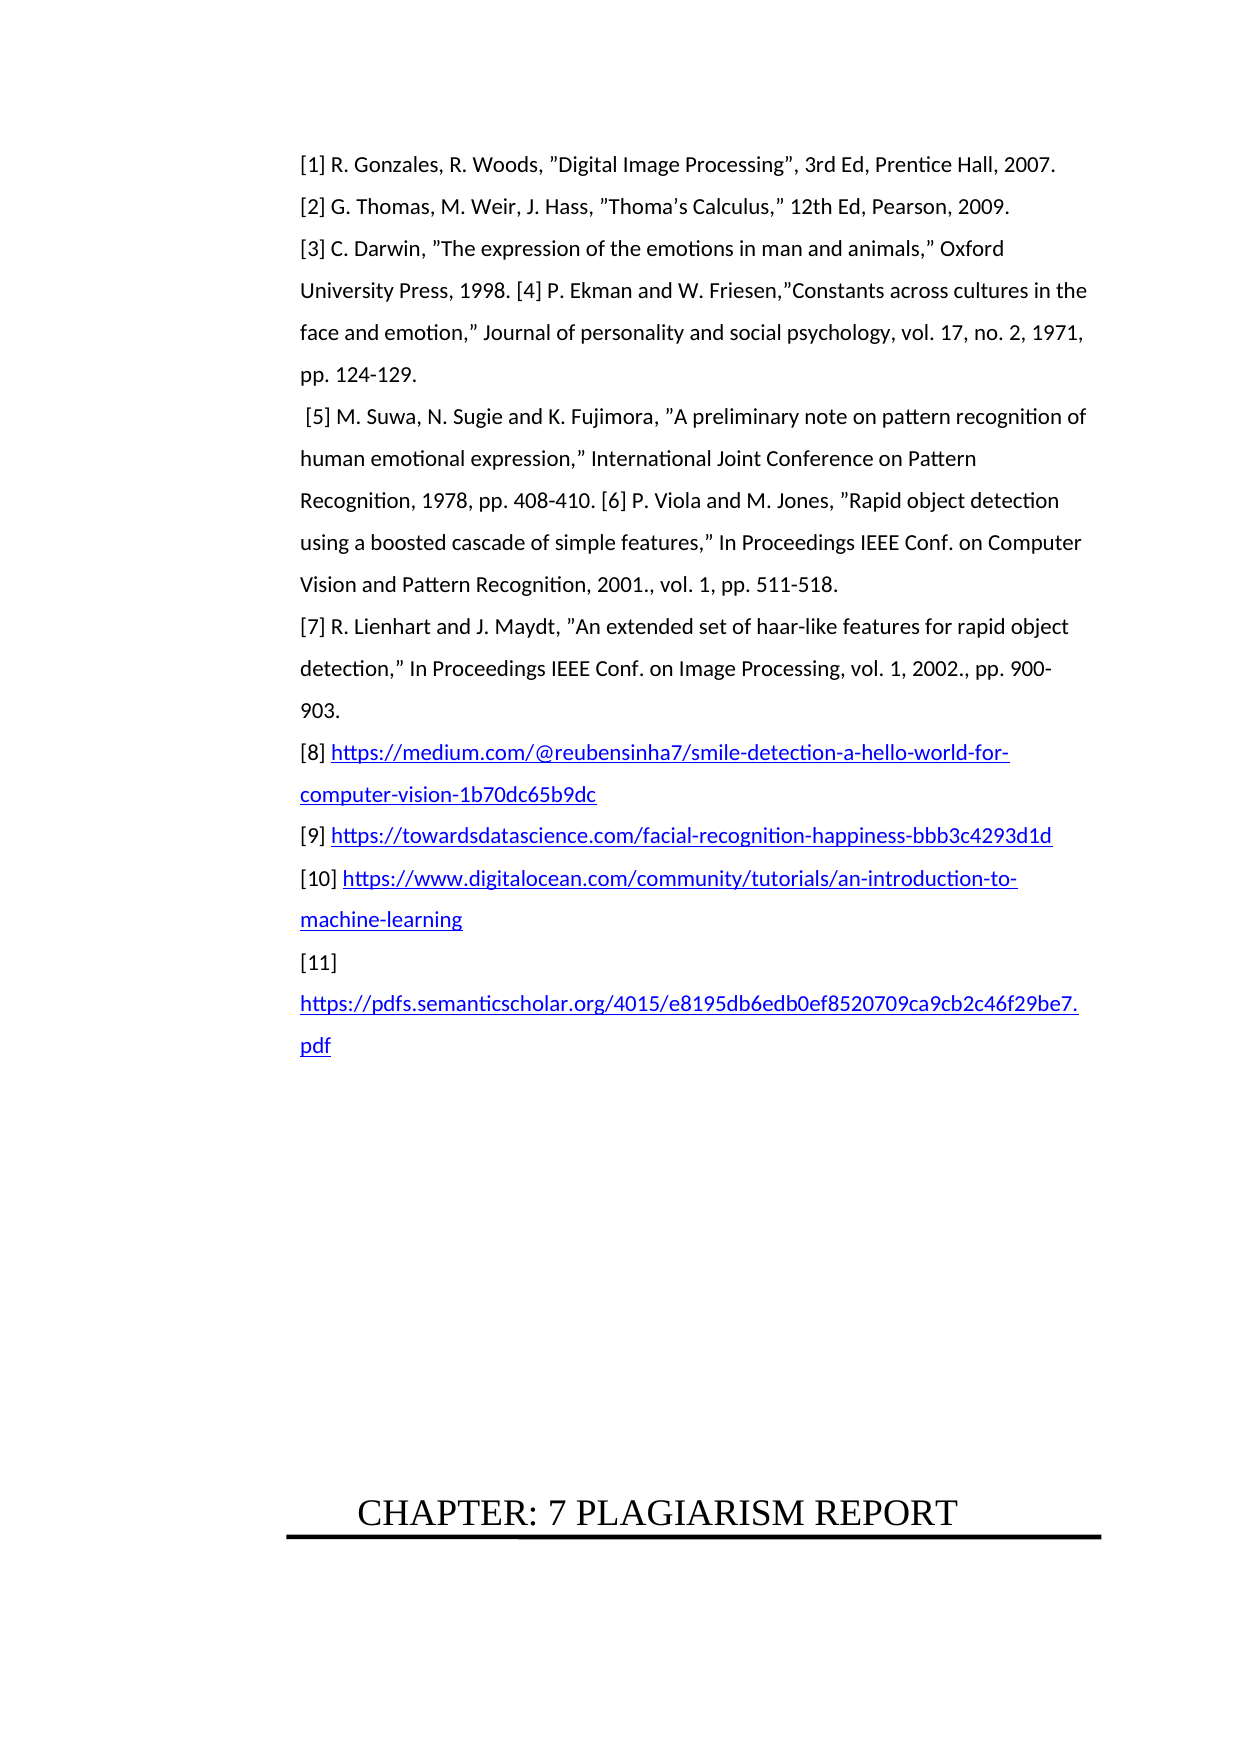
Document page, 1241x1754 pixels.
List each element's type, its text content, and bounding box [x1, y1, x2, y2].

text [7] R. Lienhart and J. Maydt, ”An extended set of haar-like features for rapid object detection,” In Proceedings IEEE Conf. on Image Processing, vol. 1, 2002., pp. 900-903. [300, 612, 1090, 724]
text [10] https://www.digitalocean.com/community/tutorials/an-introduction-to-machine-learning [300, 864, 1090, 934]
text [8] https://medium.com/@reubensinha7/smile-detection-a-hello-world-for-computer-vision-1b70dc65b9dc [300, 738, 1090, 808]
text [2] G. Thomas, M. Weir, J. Hass, ”Thoma’s Calculus,” 12th Ed, Pearson, 2009. [300, 192, 1090, 220]
text [9] https://towardsdatascience.com/facial-recognition-happiness-bbb3c4293d1d [300, 822, 1090, 850]
text [1] R. Gonzales, R. Woods, ”Digital Image Processing”, 3rd Ed, Prentice Hall, 2007. [300, 150, 1090, 178]
text CHAPTER: 7 PLAGIARISM REPORT [225, 1491, 1090, 1534]
text [3] C. Darwin, ”The expression of the emotions in man and animals,” Oxford University Press, 1998. [4] P. Ekman and W. Friesen,”Constants across cultures in the face and emotion,” Journal of personality and social psychology, vol. 17, no. 2, 1971, pp. 124-129. [300, 234, 1090, 388]
text [5] M. Suwa, N. Sugie and K. Fujimora, ”A preliminary note on pattern recognition of human emotional expression,” International Joint Conference on Pattern Recognition, 1978, pp. 408-410. [6] P. Viola and M. Jones, ”Rapid object detection using a boosted cascade of simple features,” In Proceedings IEEE Conf. on Computer Vision and Pattern Recognition, 2001., vol. 1, pp. 511-518. [300, 402, 1090, 598]
text [11] https://pdfs.semanticscholar.org/4015/e8195db6edb0ef8520709ca9cb2c46f29be7.pdf [300, 948, 1090, 1059]
